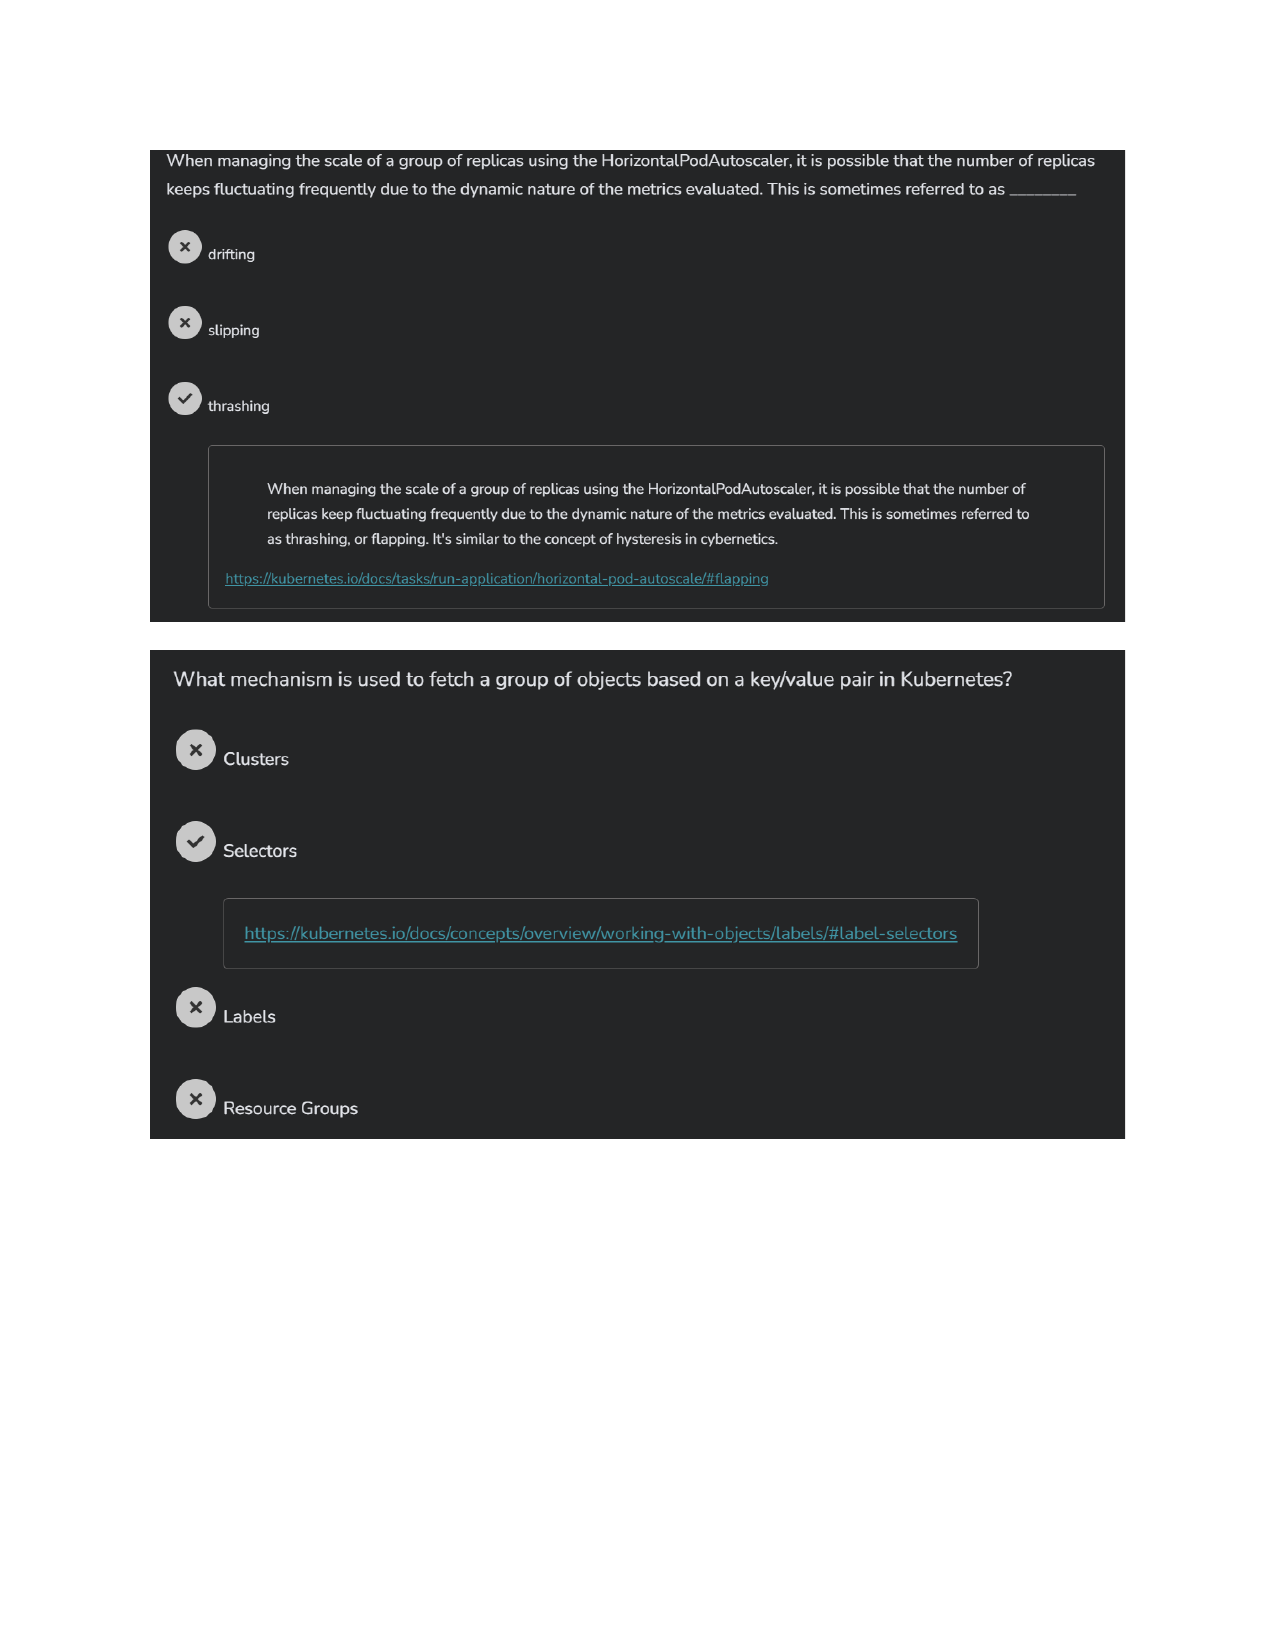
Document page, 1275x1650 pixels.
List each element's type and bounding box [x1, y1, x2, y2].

picture [150, 150, 1125, 622]
picture [150, 650, 1125, 1139]
